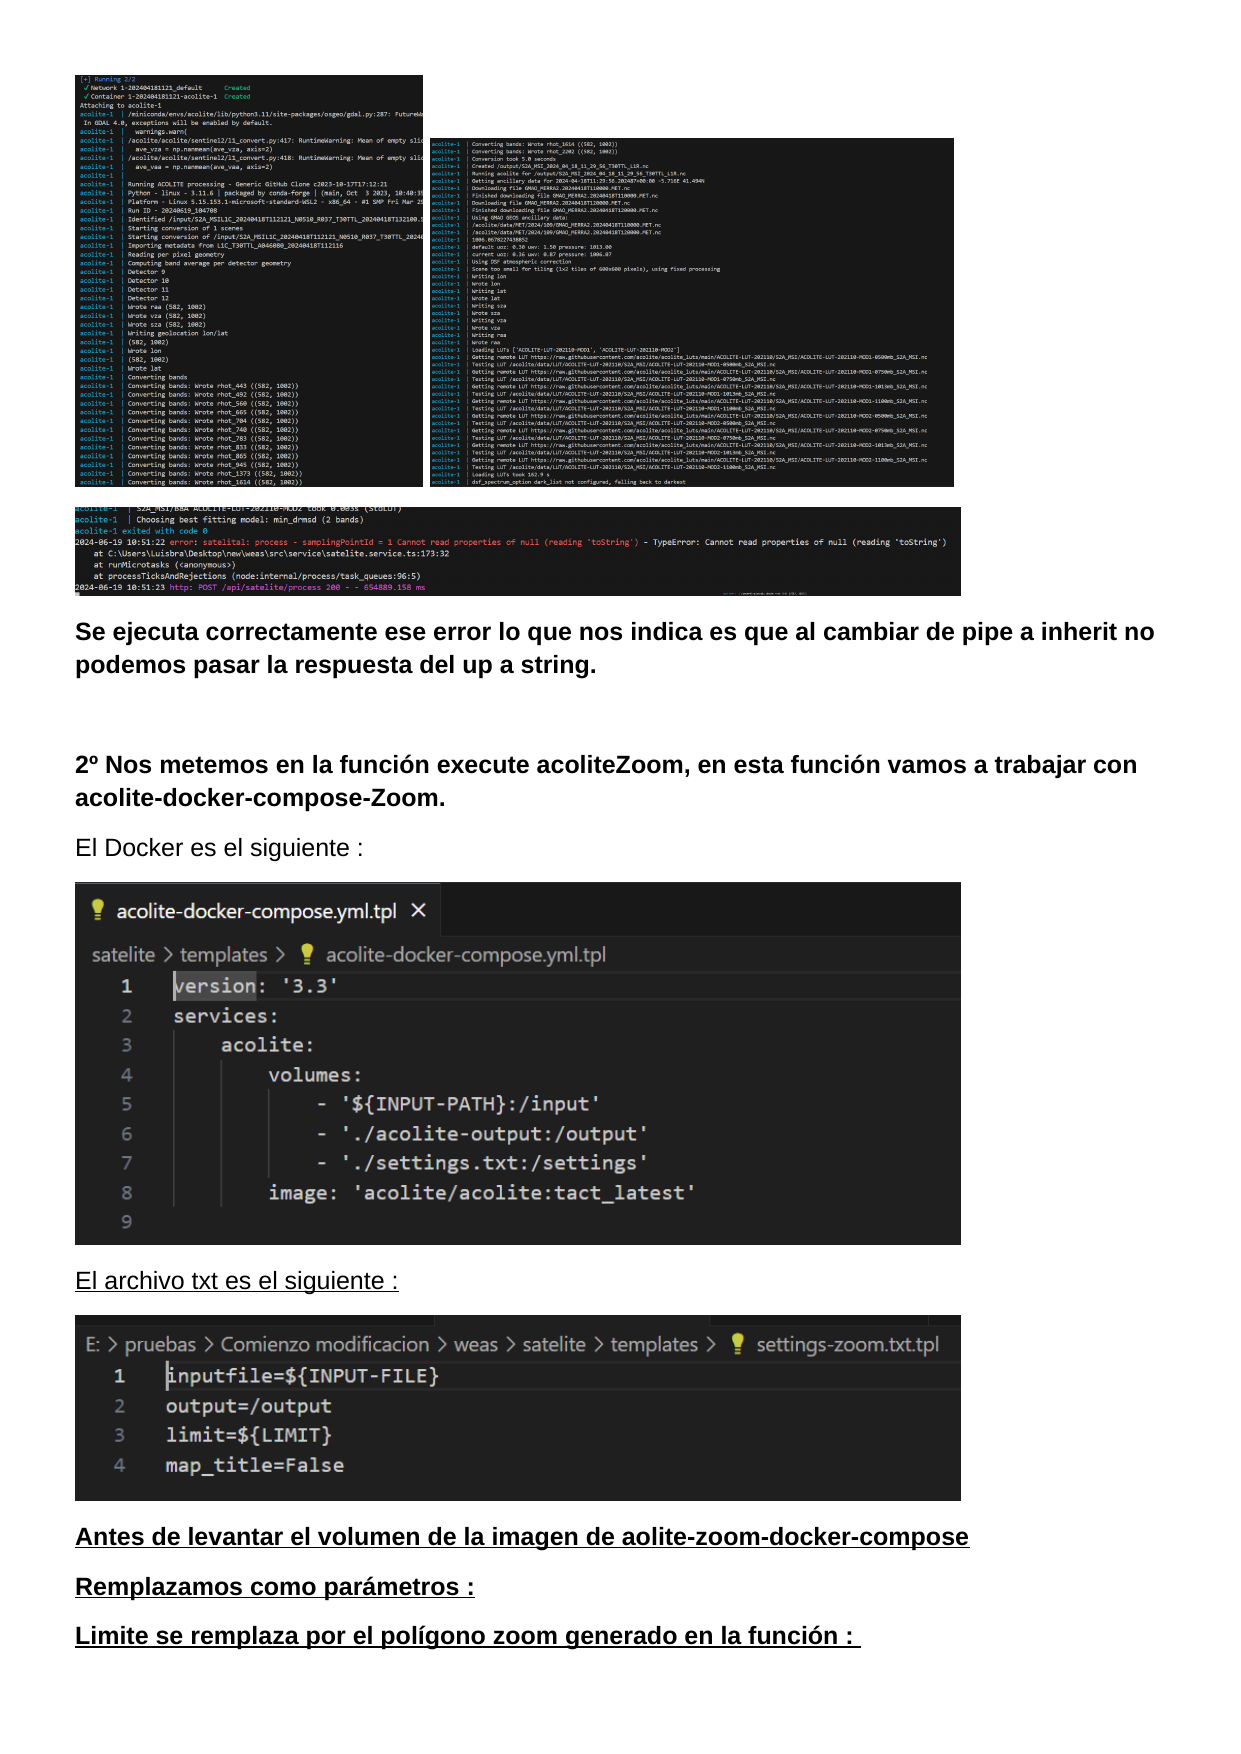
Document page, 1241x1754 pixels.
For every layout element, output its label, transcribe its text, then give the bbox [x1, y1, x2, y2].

text Limite se remplaza por el polígono zoom generado en la función : [75, 1621, 1165, 1650]
text 2º Nos metemos en la función execute acoliteZoom, en esta función vamos a trabajar con acolite-docker-compose-Zoom. [75, 750, 1165, 812]
picture [75, 507, 961, 596]
text Remplazamos como parámetros : [75, 1572, 1165, 1600]
text El Docker es el siguiente : [75, 832, 1165, 861]
text El archivo txt es el siguiente : [75, 1266, 1165, 1295]
text Se ejecuta correctamente ese error lo que nos indica es que al cambiar de pipe a inherit no podemos pasar la respuesta del up a string. [75, 617, 1165, 679]
picture [75, 882, 961, 1245]
picture [75, 75, 423, 487]
picture [430, 138, 954, 487]
picture [75, 1315, 961, 1501]
text Antes de levantar el volumen de la imagen de aolite-zoom-docker-compose [75, 1522, 1165, 1551]
